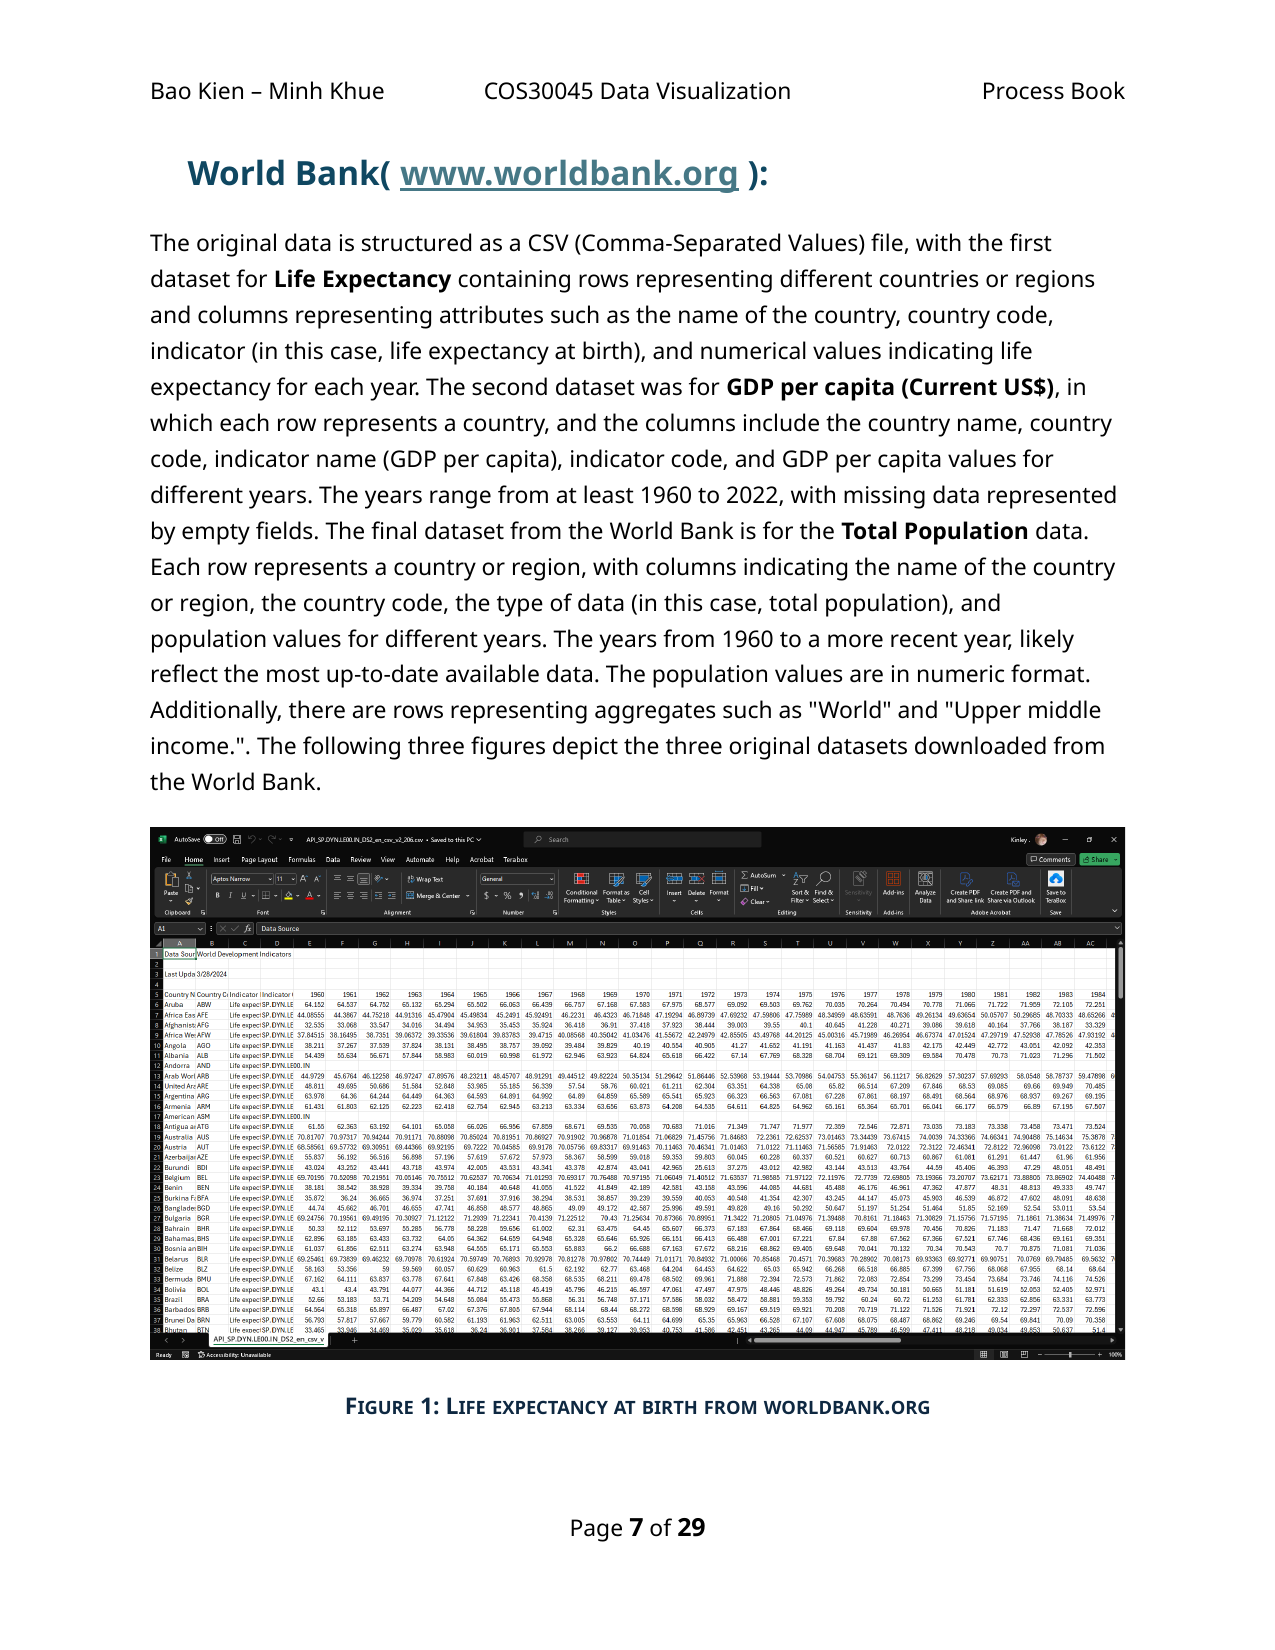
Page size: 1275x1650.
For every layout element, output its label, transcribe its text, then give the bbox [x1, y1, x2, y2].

text The original data is structured as a CSV (Comma-Separated Values) file, with the first dataset for Life Expectancy containing rows representing different countries or regions and columns representing attributes such as the name of the country, country code, indicator (in this case, life expectancy at birth), and numerical values indicating life expectancy for each year. The second dataset was for GDP per capita (Current US$), in which each row represents a country, and the columns include the country name, country code, indicator name (GDP per capita), indicator code, and GDP per capita values for different years. The years range from at least 1960 to 2022, with missing data represented by empty fields. The final dataset from the World Bank is for the Total Population data. Each row represents a country or region, with columns indicating the name of the country or region, the country code, the type of data (in this case, total population), and population values for different years. The years from 1960 to a more recent year, likely reflect the most up-to-date available data. The population values are in numeric format. Additionally, there are rows representing aggregates such as "World" and "Upper middle income.". The following three figures depict the three original datasets downloaded from the World Bank. [150, 227, 1125, 797]
subtitle World Bank( www.worldbank.org ): [150, 150, 1125, 195]
picture [150, 827, 1125, 1360]
